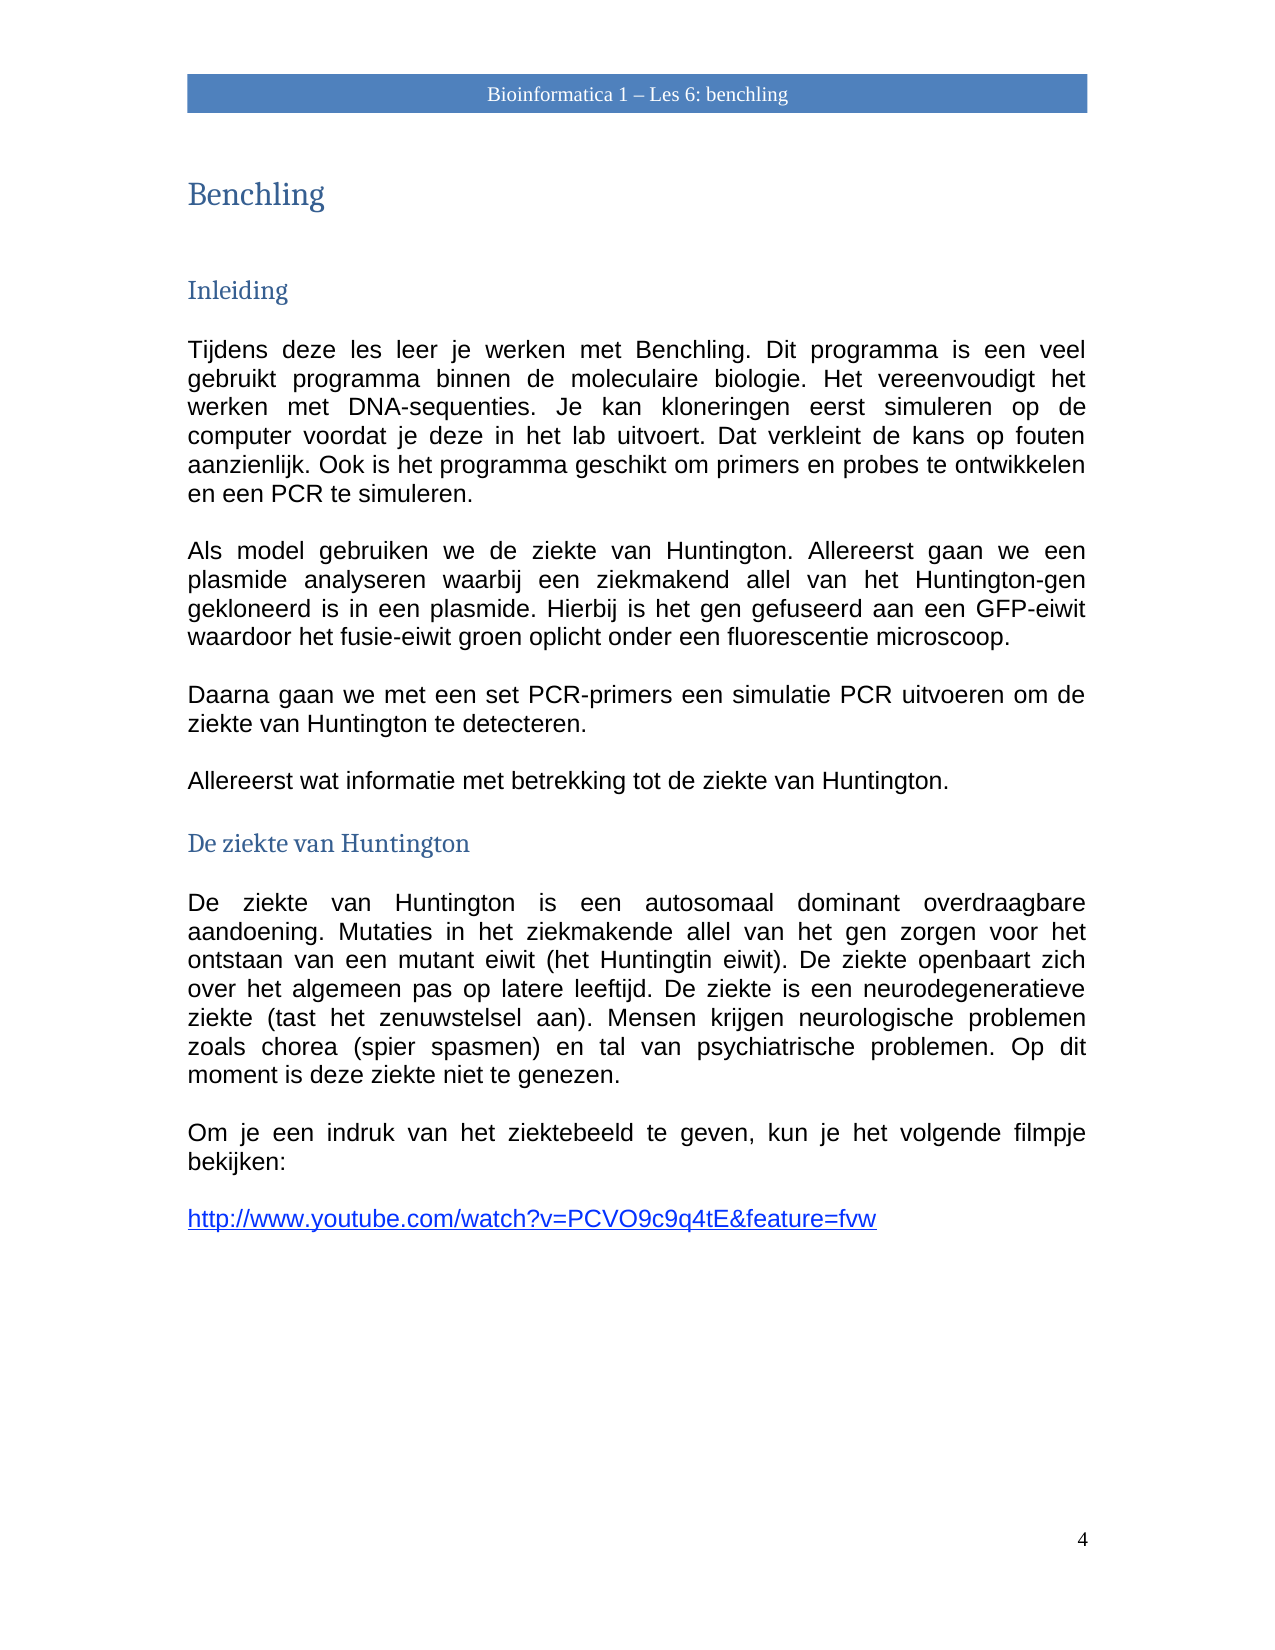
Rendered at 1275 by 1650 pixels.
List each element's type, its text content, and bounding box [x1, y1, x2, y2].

text Tijdens deze les leer je werken met Benchling. Dit programma is een veel gebruikt programma binnen de moleculaire biologie. Het vereenvoudigt het werken met DNA-sequenties. Je kan kloneringen eerst simuleren op de computer voordat je deze in het lab uitvoert. Dat verkleint de kans op fouten aanzienlijk. Ook is het programma geschikt om primers en probes te ontwikkelen en een PCR te simuleren. [187, 335, 1087, 507]
text De ziekte van Huntington is een autosomaal dominant overdraagbare aandoening. Mutaties in het ziekmakende allel van het gen zorgen voor het ontstaan van een mutant eiwit (het Huntingtin eiwit). De ziekte openbaart zich over het algemeen pas op latere leeftijd. De ziekte is een neurodegeneratieve ziekte (tast het zenuwstelsel aan). Mensen krijgen neurologische problemen zoals chorea (spier spasmen) en tal van psychiatrische problemen. Op dit moment is deze ziekte niet te genezen. [187, 888, 1087, 1089]
text Daarna gaan we met een set PCR-primers een simulatie PCR uitvoeren om de ziekte van Huntington te detecteren. [187, 680, 1087, 737]
subtitle De ziekte van Huntington [187, 828, 1087, 859]
subtitle Inleiding [187, 275, 1087, 306]
text http://www.youtube.com/watch?v=PCVO9c9q4tE&feature=fvw [187, 1204, 1087, 1233]
subtitle Benchling [187, 175, 1087, 213]
text Allereerst wat informatie met betrekking tot de ziekte van Huntington. [187, 766, 1087, 795]
text Om je een indruk van het ziektebeeld te geven, kun je het volgende filmpje bekijken: [187, 1118, 1087, 1175]
text Als model gebruiken we de ziekte van Huntington. Allereerst gaan we een plasmide analyseren waarbij een ziekmakend allel van het Huntington-gen gekloneerd is in een plasmide. Hierbij is het gen gefuseerd aan een GFP-eiwit waardoor het fusie-eiwit groen oplicht onder een fluorescentie microscoop. [187, 536, 1087, 651]
